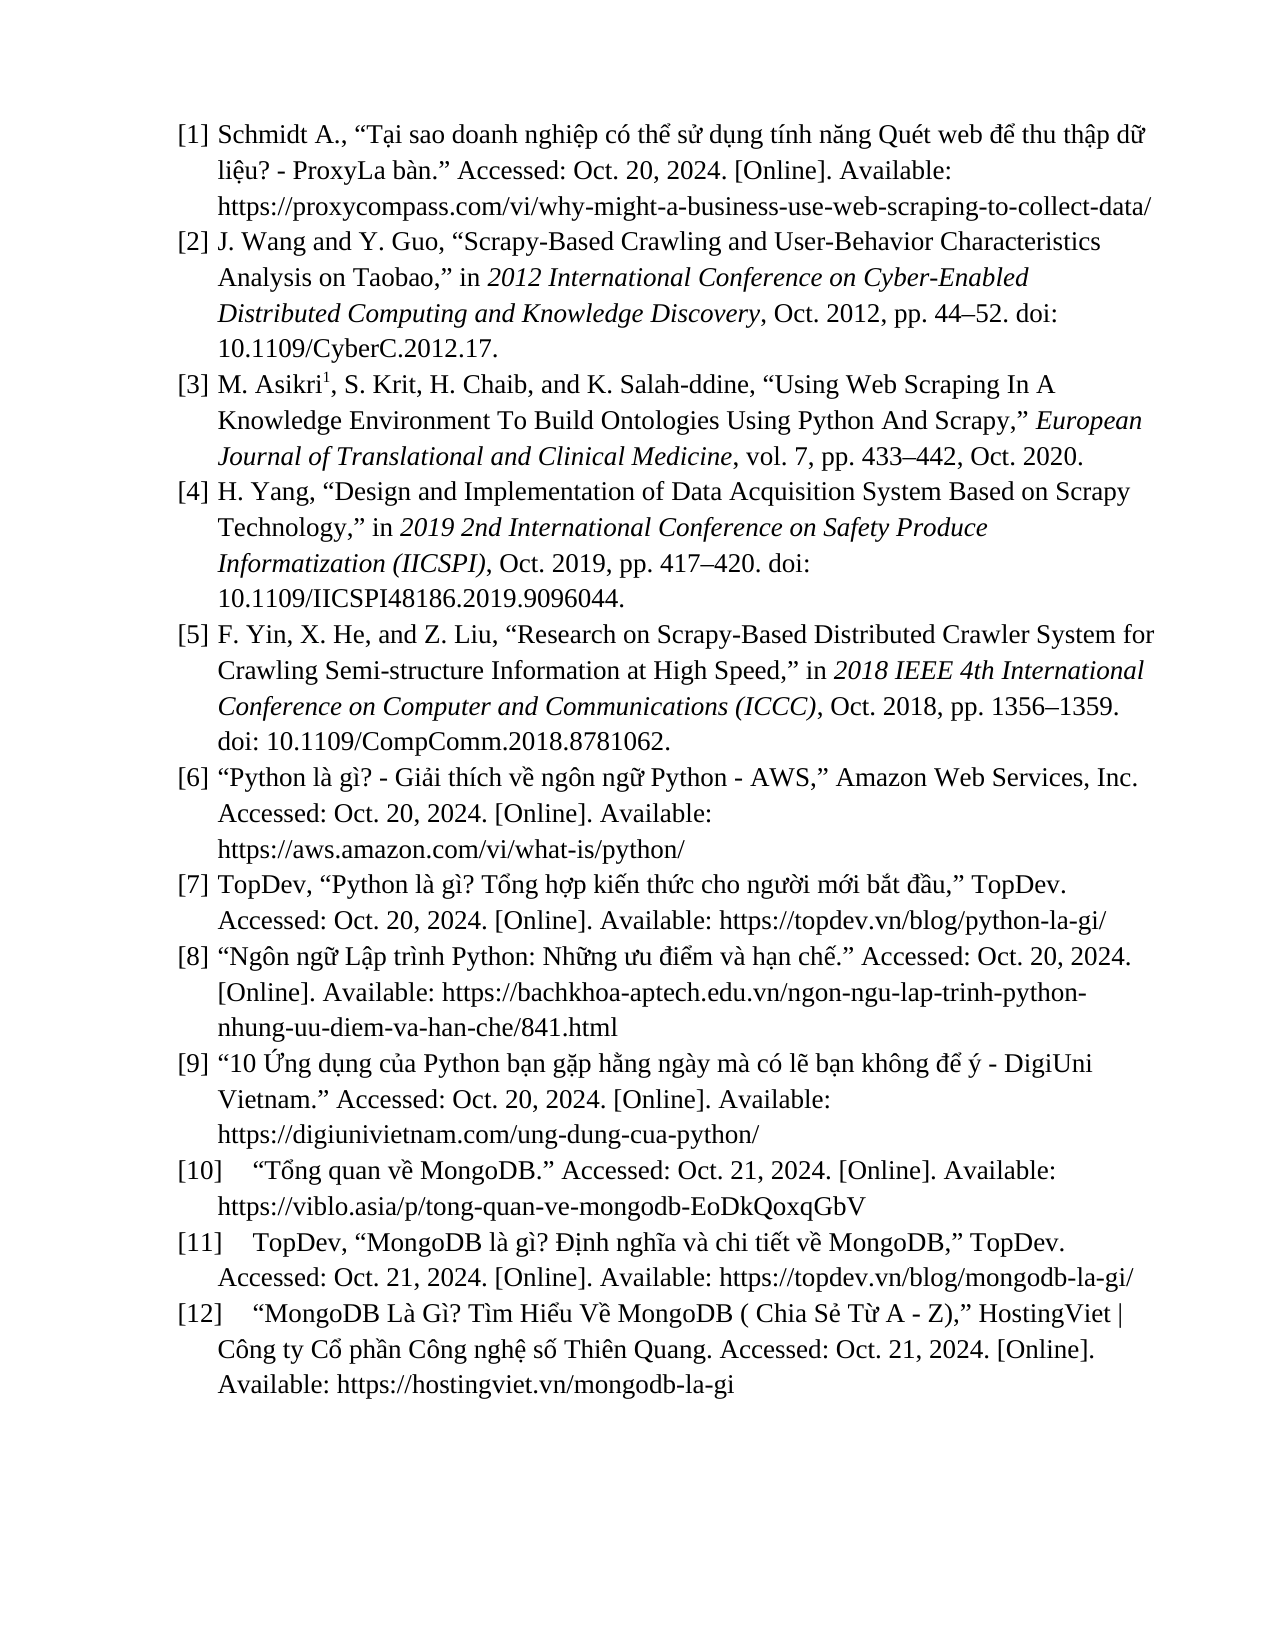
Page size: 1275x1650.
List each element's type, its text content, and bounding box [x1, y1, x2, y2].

text [3] M. Asikri1, S. Krit, H. Chaib, and K. Salah-ddine, “Using Web Scraping In A Knowledge Environment To Build Ontologies Using Python And Scrapy,” European Journal of Translational and Clinical Medicine, vol. 7, pp. 433–442, Oct. 2020. [177, 368, 1157, 471]
text [6] “Python là gì? - Giải thích về ngôn ngữ Python - AWS,” Amazon Web Services, Inc. Accessed: Oct. 20, 2024. [Online]. Available: https://aws.amazon.com/vi/what-is/python/ [177, 761, 1157, 864]
text [11] TopDev, “MongoDB là gì? Định nghĩa và chi tiết về MongoDB,” TopDev. Accessed: Oct. 21, 2024. [Online]. Available: https://topdev.vn/blog/mongodb-la-gi/ [177, 1226, 1157, 1293]
text [9] “10 Ứng dụng của Python bạn gặp hằng ngày mà có lẽ bạn không để ý - DigiUni Vietnam.” Accessed: Oct. 20, 2024. [Online]. Available: https://digiunivietnam.com/ung-dung-cua-python/ [177, 1047, 1157, 1150]
text [7] TopDev, “Python là gì? Tổng hợp kiến thức cho người mới bắt đầu,” TopDev. Accessed: Oct. 20, 2024. [Online]. Available: https://topdev.vn/blog/python-la-gi/ [177, 868, 1157, 935]
text [5] F. Yin, X. He, and Z. Liu, “Research on Scrapy-Based Distributed Crawler System for Crawling Semi-structure Information at High Speed,” in 2018 IEEE 4th International Conference on Computer and Communications (ICCC), Oct. 2018, pp. 1356–1359. doi: 10.1109/CompComm.2018.8781062. [177, 618, 1157, 757]
text [1] Schmidt A., “Tại sao doanh nghiệp có thể sử dụng tính năng Quét web để thu thập dữ liệu? - ProxyLa bàn.” Accessed: Oct. 20, 2024. [Online]. Available: https://proxycompass.com/vi/why-might-a-business-use-web-scraping-to-collect-data/ [177, 118, 1157, 221]
text [12] “MongoDB Là Gì? Tìm Hiểu Về MongoDB ( Chia Sẻ Từ A - Z),” HostingViet | Công ty Cổ phần Công nghệ số Thiên Quang. Accessed: Oct. 21, 2024. [Online]. Available: https://hostingviet.vn/mongodb-la-gi [177, 1297, 1157, 1400]
text [2] J. Wang and Y. Guo, “Scrapy-Based Crawling and User-Behavior Characteristics Analysis on Taobao,” in 2012 International Conference on Cyber-Enabled Distributed Computing and Knowledge Discovery, Oct. 2012, pp. 44–52. doi: 10.1109/CyberC.2012.17. [177, 225, 1157, 364]
text [8] “Ngôn ngữ Lập trình Python: Những ưu điểm và hạn chế.” Accessed: Oct. 20, 2024. [Online]. Available: https://bachkhoa-aptech.edu.vn/ngon-ngu-lap-trinh-python-nhung-uu-diem-va-han-che/841.html [177, 940, 1157, 1042]
text [4] H. Yang, “Design and Implementation of Data Acquisition System Based on Scrapy Technology,” in 2019 2nd International Conference on Safety Produce Informatization (IICSPI), Oct. 2019, pp. 417–420. doi: 10.1109/IICSPI48186.2019.9096044. [177, 475, 1157, 614]
text [10] “Tổng quan về MongoDB.” Accessed: Oct. 21, 2024. [Online]. Available: https://viblo.asia/p/tong-quan-ve-mongodb-EoDkQoxqGbV [177, 1154, 1157, 1221]
